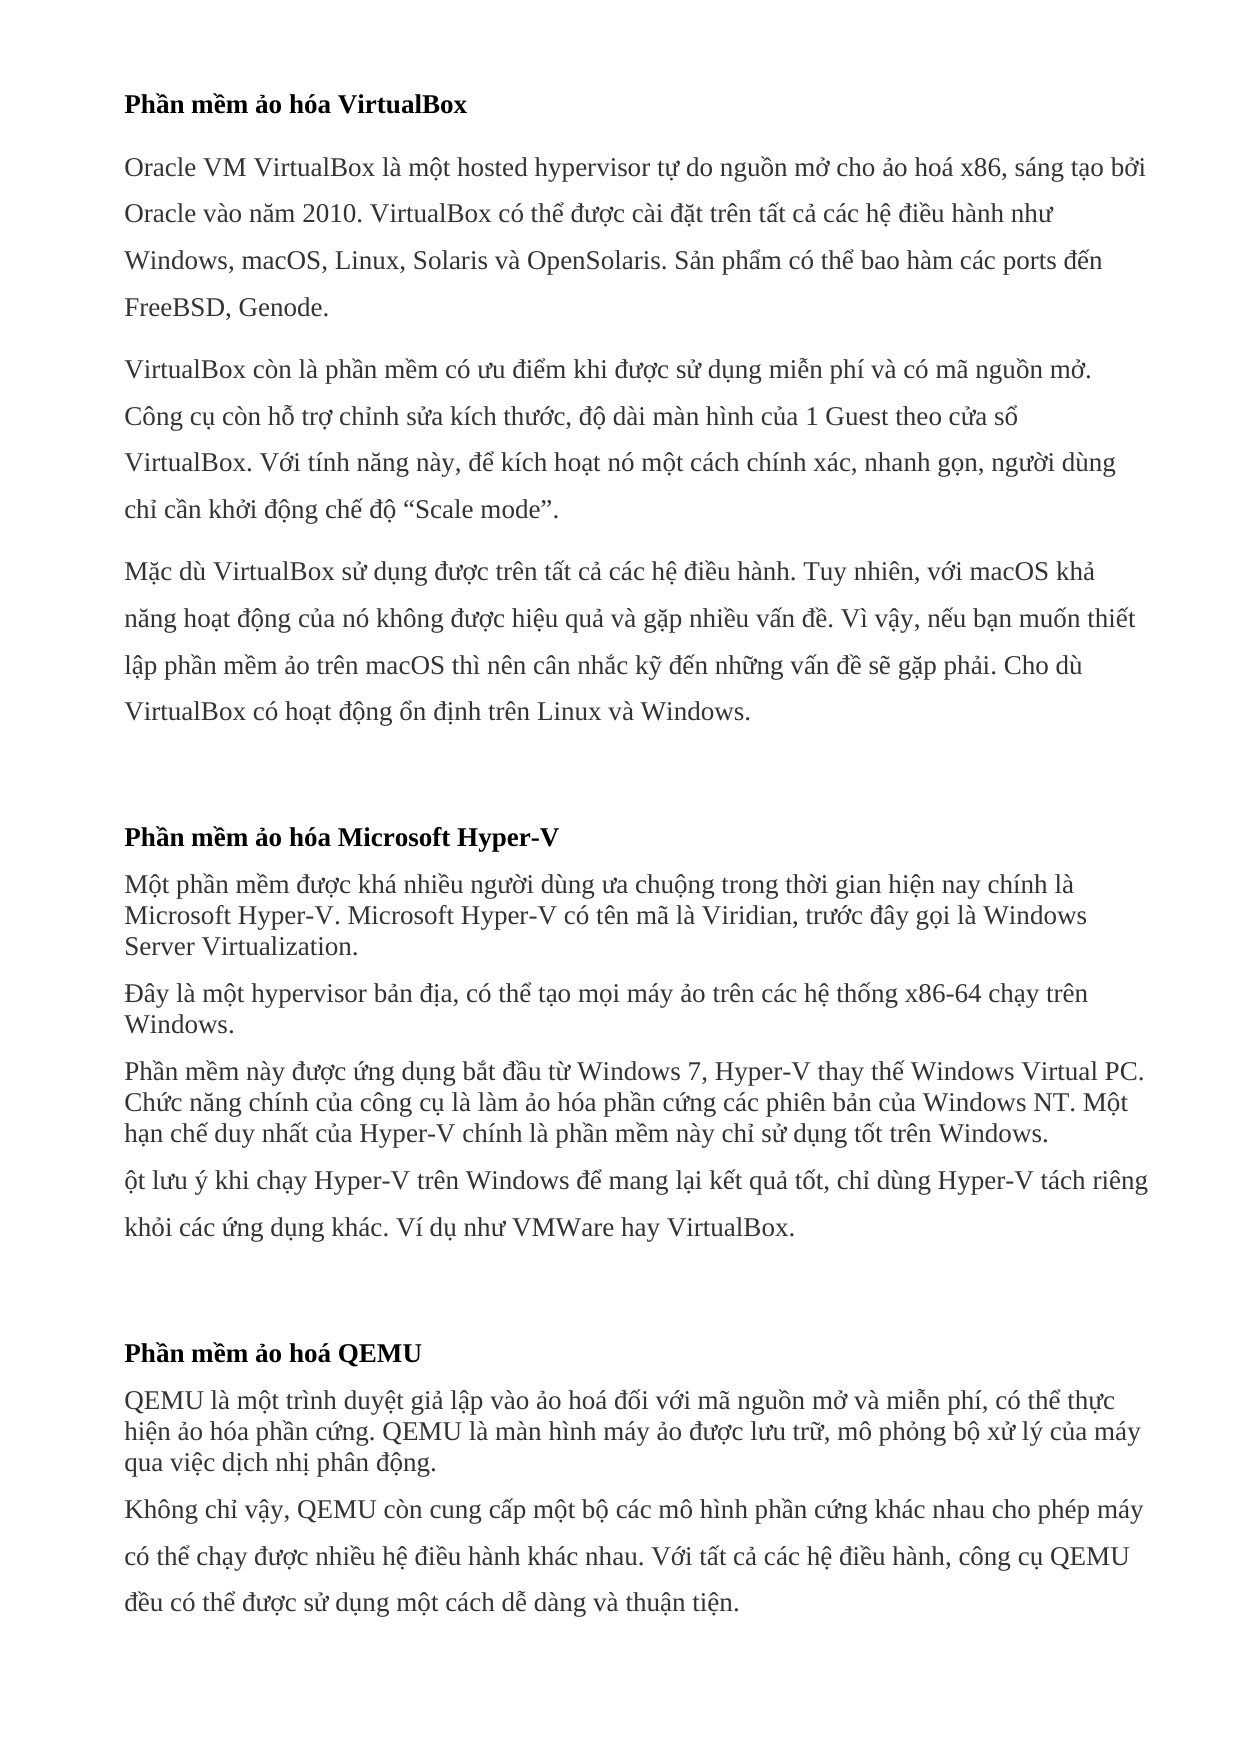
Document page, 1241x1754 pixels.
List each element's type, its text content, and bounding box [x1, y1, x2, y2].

subtitle Phần mềm ảo hoá QEMU [124, 1337, 1152, 1368]
text Đây là một hypervisor bản địa, có thể tạo mọi máy ảo trên các hệ thống x86-64 chạy trên Windows. [124, 977, 1152, 1039]
text Mặc dù VirtualBox sử dụng được trên tất cả các hệ điều hành. Tuy nhiên, với macOS khả năng hoạt động của nó không được hiệu quả và gặp nhiều vấn đề. Vì vậy, nếu bạn muốn thiết lập phần mềm ảo trên macOS thì nên cân nhắc kỹ đến những vấn đề sẽ gặp phải. Cho dù VirtualBox có hoạt động ổn định trên Linux và Windows. [124, 556, 1152, 727]
text ột lưu ý khi chạy Hyper-V trên Windows để mang lại kết quả tốt, chỉ dùng Hyper-V tách riêng khỏi các ứng dụng khác. Ví dụ như VMWare hay VirtualBox. [124, 1164, 1152, 1242]
text VirtualBox còn là phần mềm có ưu điểm khi được sử dụng miễn phí và có mã nguồn mở. Công cụ còn hỗ trợ chỉnh sửa kích thước, độ dài màn hình của 1 Guest theo cửa sổ VirtualBox. Với tính năng này, để kích hoạt nó một cách chính xác, nhanh gọn, người dùng chỉ cần khởi động chế độ “Scale mode”. [124, 353, 1152, 524]
subtitle Phần mềm ảo hóa Microsoft Hyper-V [124, 821, 1152, 852]
text Oracle VM VirtualBox là một hosted hypervisor tự do nguồn mở cho ảo hoá x86, sáng tạo bởi Oracle vào năm 2010. VirtualBox có thể được cài đặt trên tất cả các hệ điều hành như Windows, macOS, Linux, Solaris và OpenSolaris. Sản phẩm có thể bao hàm các ports đến FreeBSD, Genode. [124, 151, 1152, 322]
text Phần mềm này được ứng dụng bắt đầu từ Windows 7, Hyper-V thay thế Windows Virtual PC. Chức năng chính của công cụ là làm ảo hóa phần cứng các phiên bản của Windows NT. Một hạn chế duy nhất của Hyper-V chính là phần mềm này chỉ sử dụng tốt trên Windows. [124, 1055, 1152, 1148]
text QEMU là một trình duyệt giả lập vào ảo hoá đối với mã nguồn mở và miễn phí, có thể thực hiện ảo hóa phần cứng. QEMU là màn hình máy ảo được lưu trữ, mô phỏng bộ xử lý của máy qua việc dịch nhị phân động. [124, 1384, 1152, 1477]
text Không chỉ vậy, QEMU còn cung cấp một bộ các mô hình phần cứng khác nhau cho phép máy có thể chạy được nhiều hệ điều hành khác nhau. Với tất cả các hệ điều hành, công cụ QEMU đều có thể được sử dụng một cách dễ dàng và thuận tiện. [124, 1493, 1152, 1618]
subtitle Phần mềm ảo hóa VirtualBox [124, 89, 1152, 120]
text Một phần mềm được khá nhiều người dùng ưa chuộng trong thời gian hiện nay chính là Microsoft Hyper-V. Microsoft Hyper-V có tên mã là Viridian, trước đây gọi là Windows Server Virtualization. [124, 868, 1152, 961]
